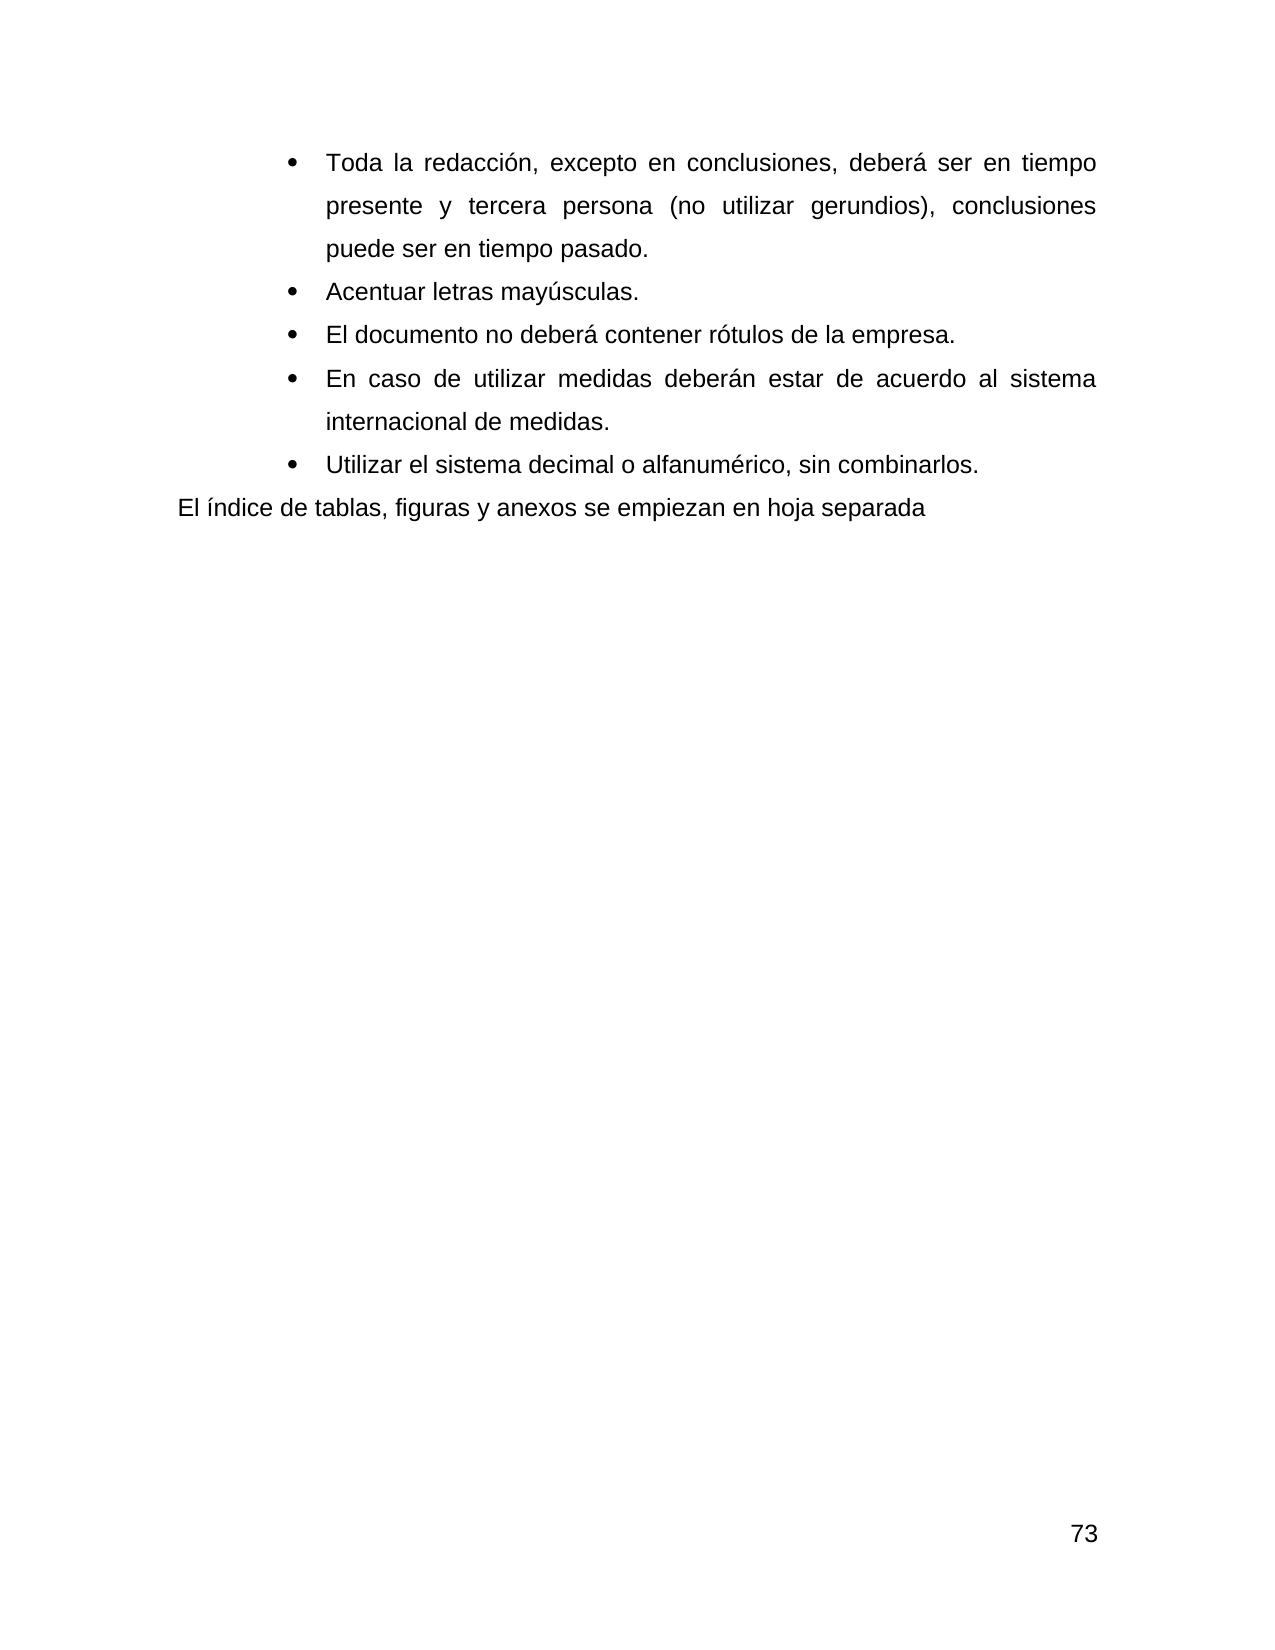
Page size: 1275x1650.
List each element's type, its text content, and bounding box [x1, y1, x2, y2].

text El índice de tablas, figuras y anexos se empiezan en hoja separada [177, 493, 1098, 522]
list Utilizar el sistema decimal o alfanumérico, sin combinarlos. [288, 450, 1098, 479]
list Acentuar letras mayúsculas. [288, 277, 1098, 306]
list En caso de utilizar medidas deberán estar de acuerdo al sistema internacional de medidas. [288, 363, 1098, 436]
list El documento no deberá contener rótulos de la empresa. [288, 320, 1098, 349]
list Toda la redacción, excepto en conclusiones, deberá ser en tiempo presente y tercera persona (no utilizar gerundios), conclusiones puede ser en tiempo pasado. [288, 148, 1098, 263]
